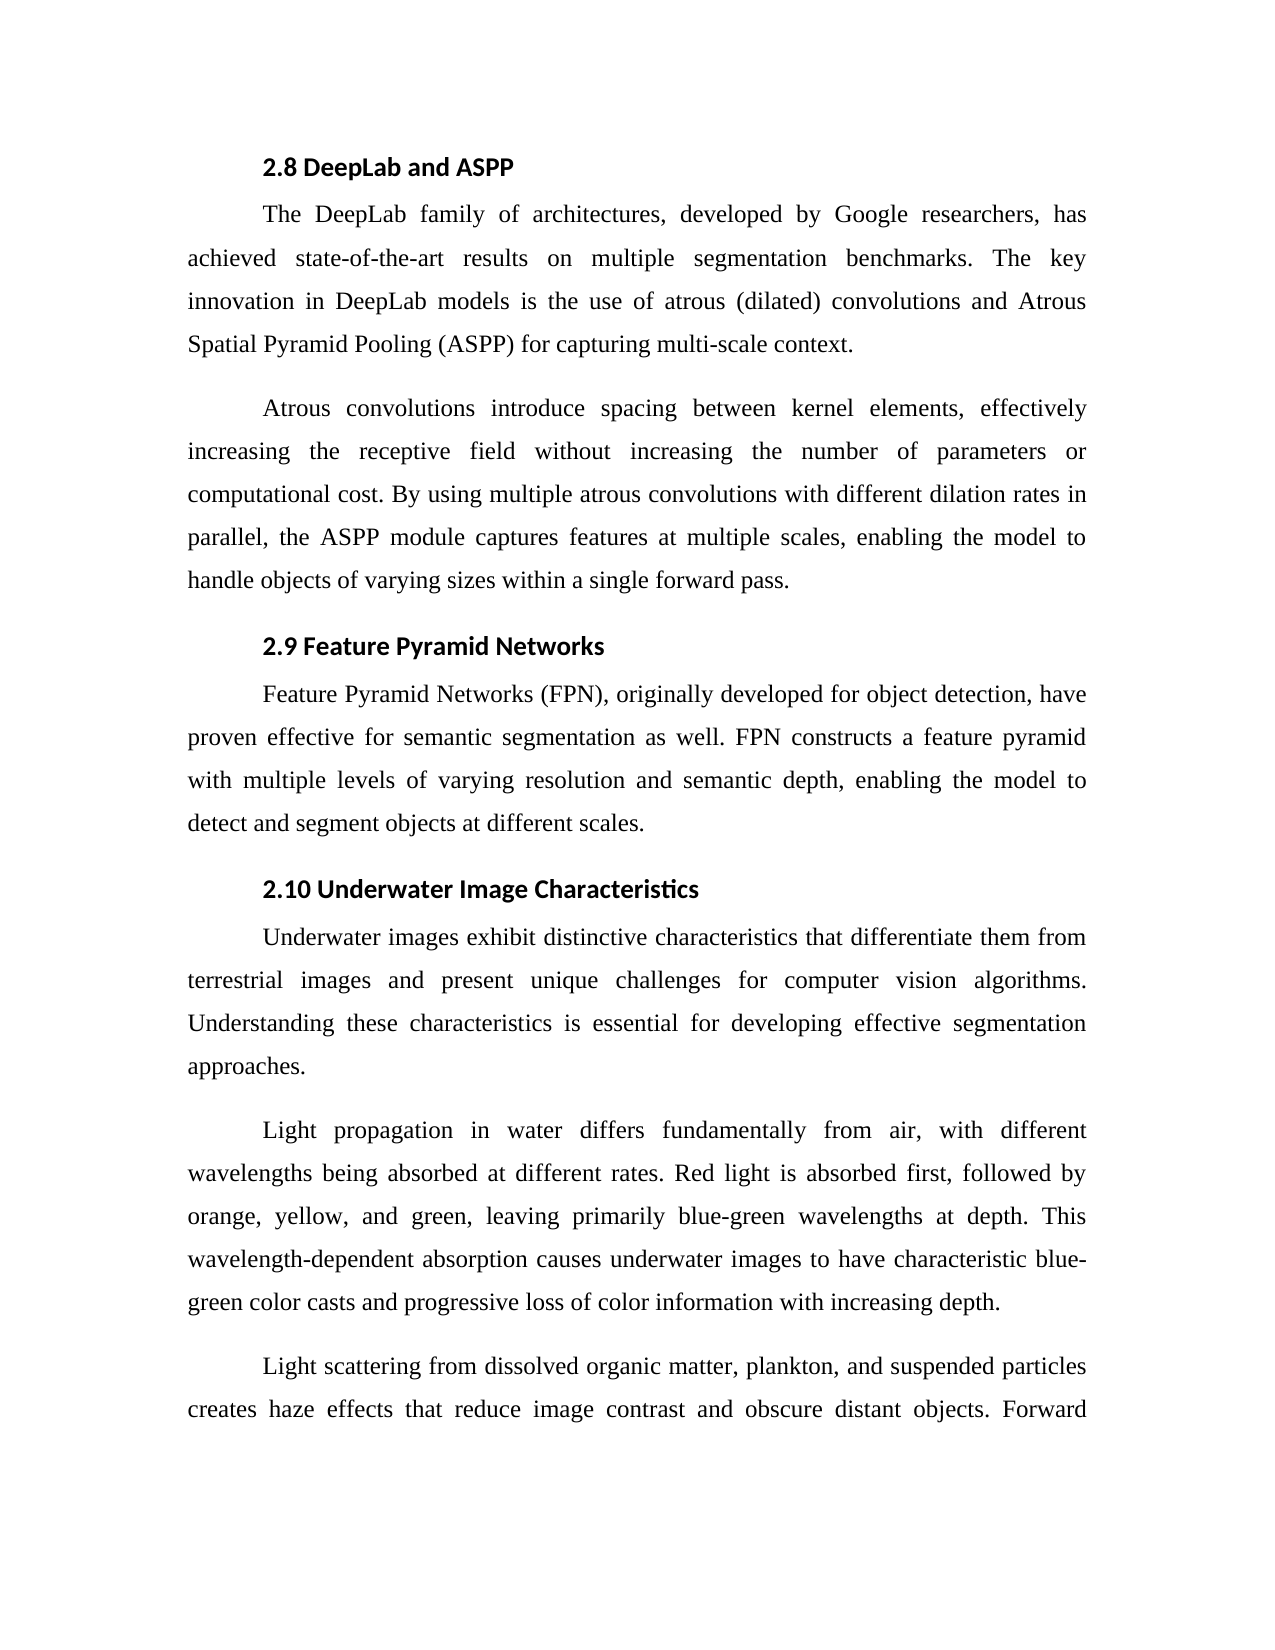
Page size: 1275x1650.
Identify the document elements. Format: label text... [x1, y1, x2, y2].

subtitle 2.9 Feature Pyramid Networks [187, 629, 1087, 662]
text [187, 1351, 1087, 1423]
text Underwater images exhibit distinctive characteristics that differentiate them from terrestrial images and present unique challenges for computer vision algorithms. Understanding these characteristics is essential for developing effective segmentation approaches. [187, 922, 1087, 1080]
text Feature Pyramid Networks (FPN), originally developed for object detection, have proven effective for semantic segmentation as well. FPN constructs a feature pyramid with multiple levels of varying resolution and semantic depth, enabling the model to detect and segment objects at different scales. [187, 679, 1087, 837]
subtitle 2.8 DeepLab and ASPP [187, 150, 1087, 183]
text Light propagation in water differs fundamentally from air, with different wavelengths being absorbed at different rates. Red light is absorbed first, followed by orange, yellow, and green, leaving primarily blue-green wavelengths at depth. This wavelength-dependent absorption causes underwater images to have characteristic blue-green color casts and progressive loss of color information with increasing depth. [187, 1115, 1087, 1316]
subtitle 2.10 Underwater Image Characteristics [187, 872, 1087, 905]
text Atrous convolutions introduce spacing between kernel elements, effectively increasing the receptive field without increasing the number of parameters or computational cost. By using multiple atrous convolutions with different dilation rates in parallel, the ASPP module captures features at multiple scales, enabling the model to handle objects of varying sizes within a single forward pass. [187, 393, 1087, 594]
text The DeepLab family of architectures, developed by Google researchers, has achieved state-of-the-art results on multiple segmentation benchmarks. The key innovation in DeepLab models is the use of atrous (dilated) convolutions and Atrous Spatial Pyramid Pooling (ASPP) for capturing multi-scale context. [187, 199, 1087, 358]
